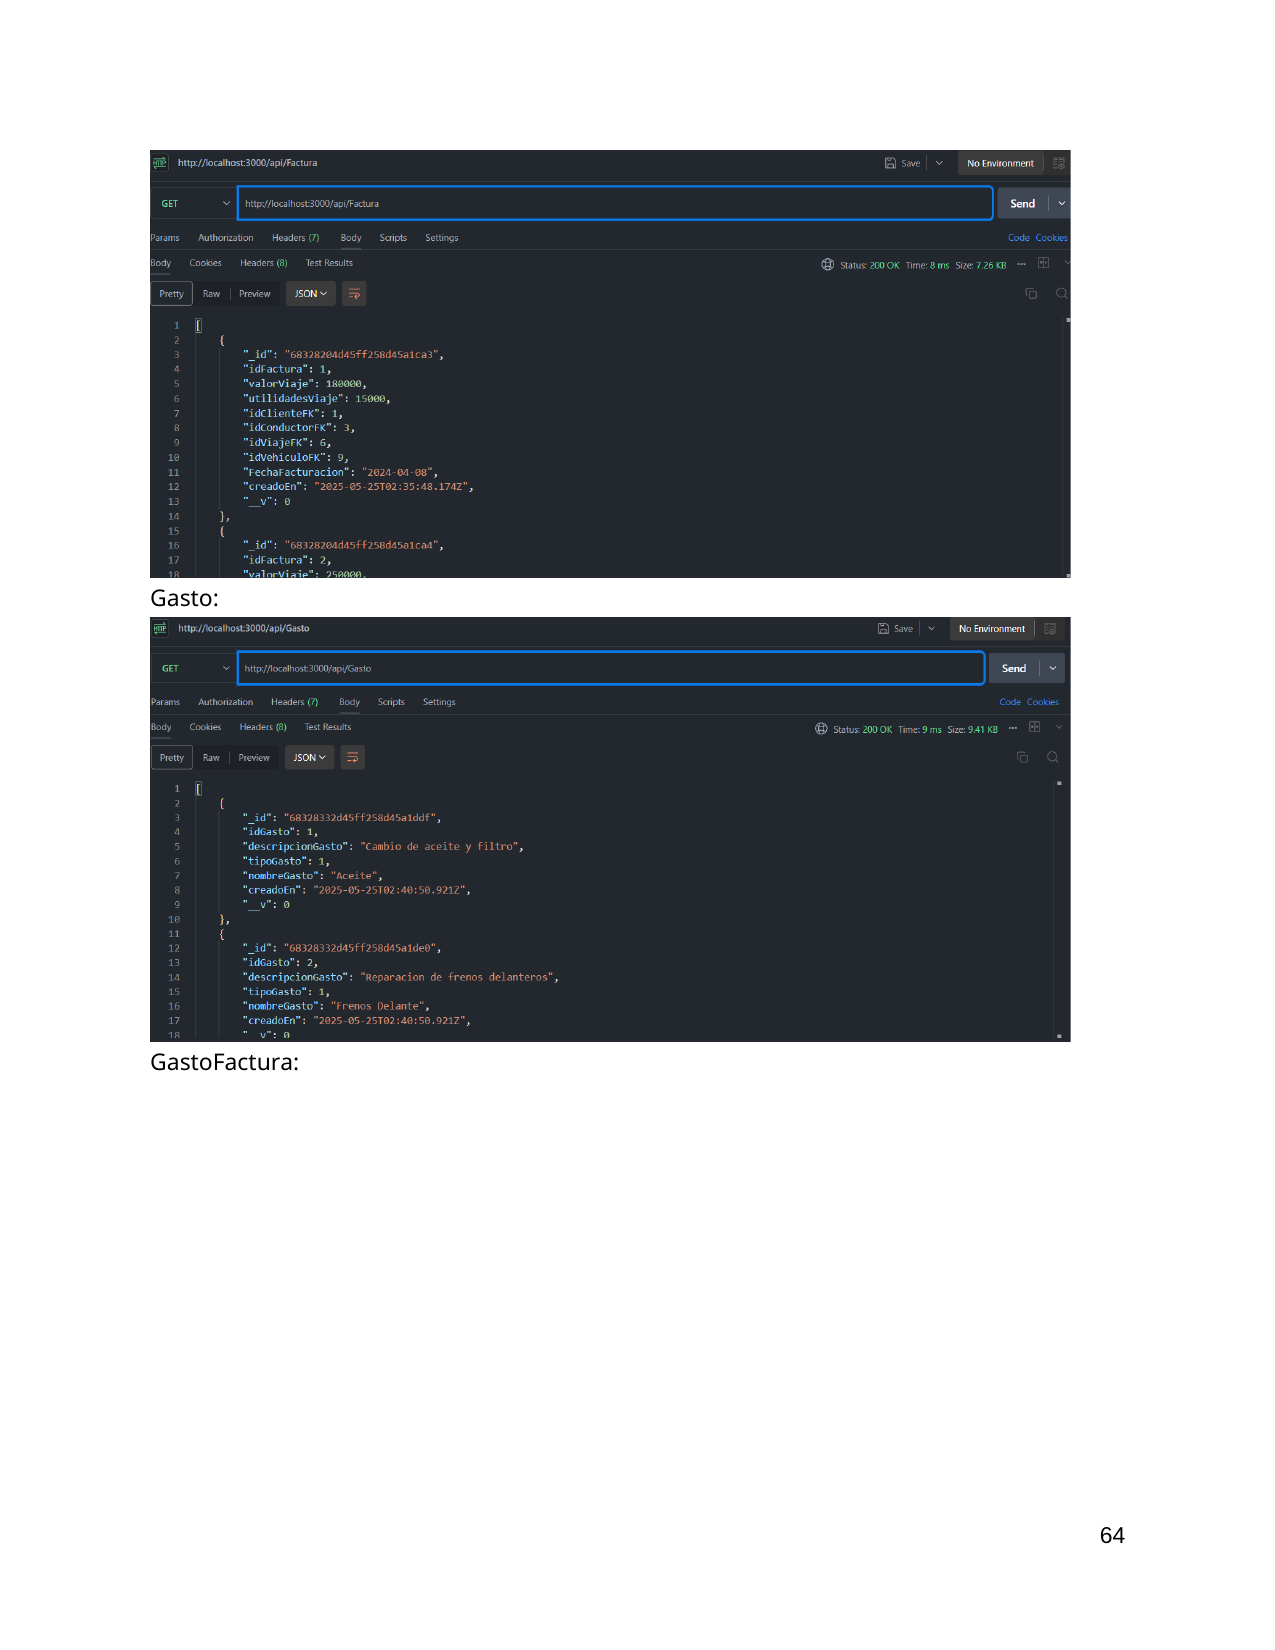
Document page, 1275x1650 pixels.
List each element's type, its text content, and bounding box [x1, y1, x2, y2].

text Gasto: [150, 581, 1125, 613]
picture [150, 617, 1071, 1042]
text GastoFactura: [150, 1046, 1125, 1077]
picture [150, 150, 1071, 578]
